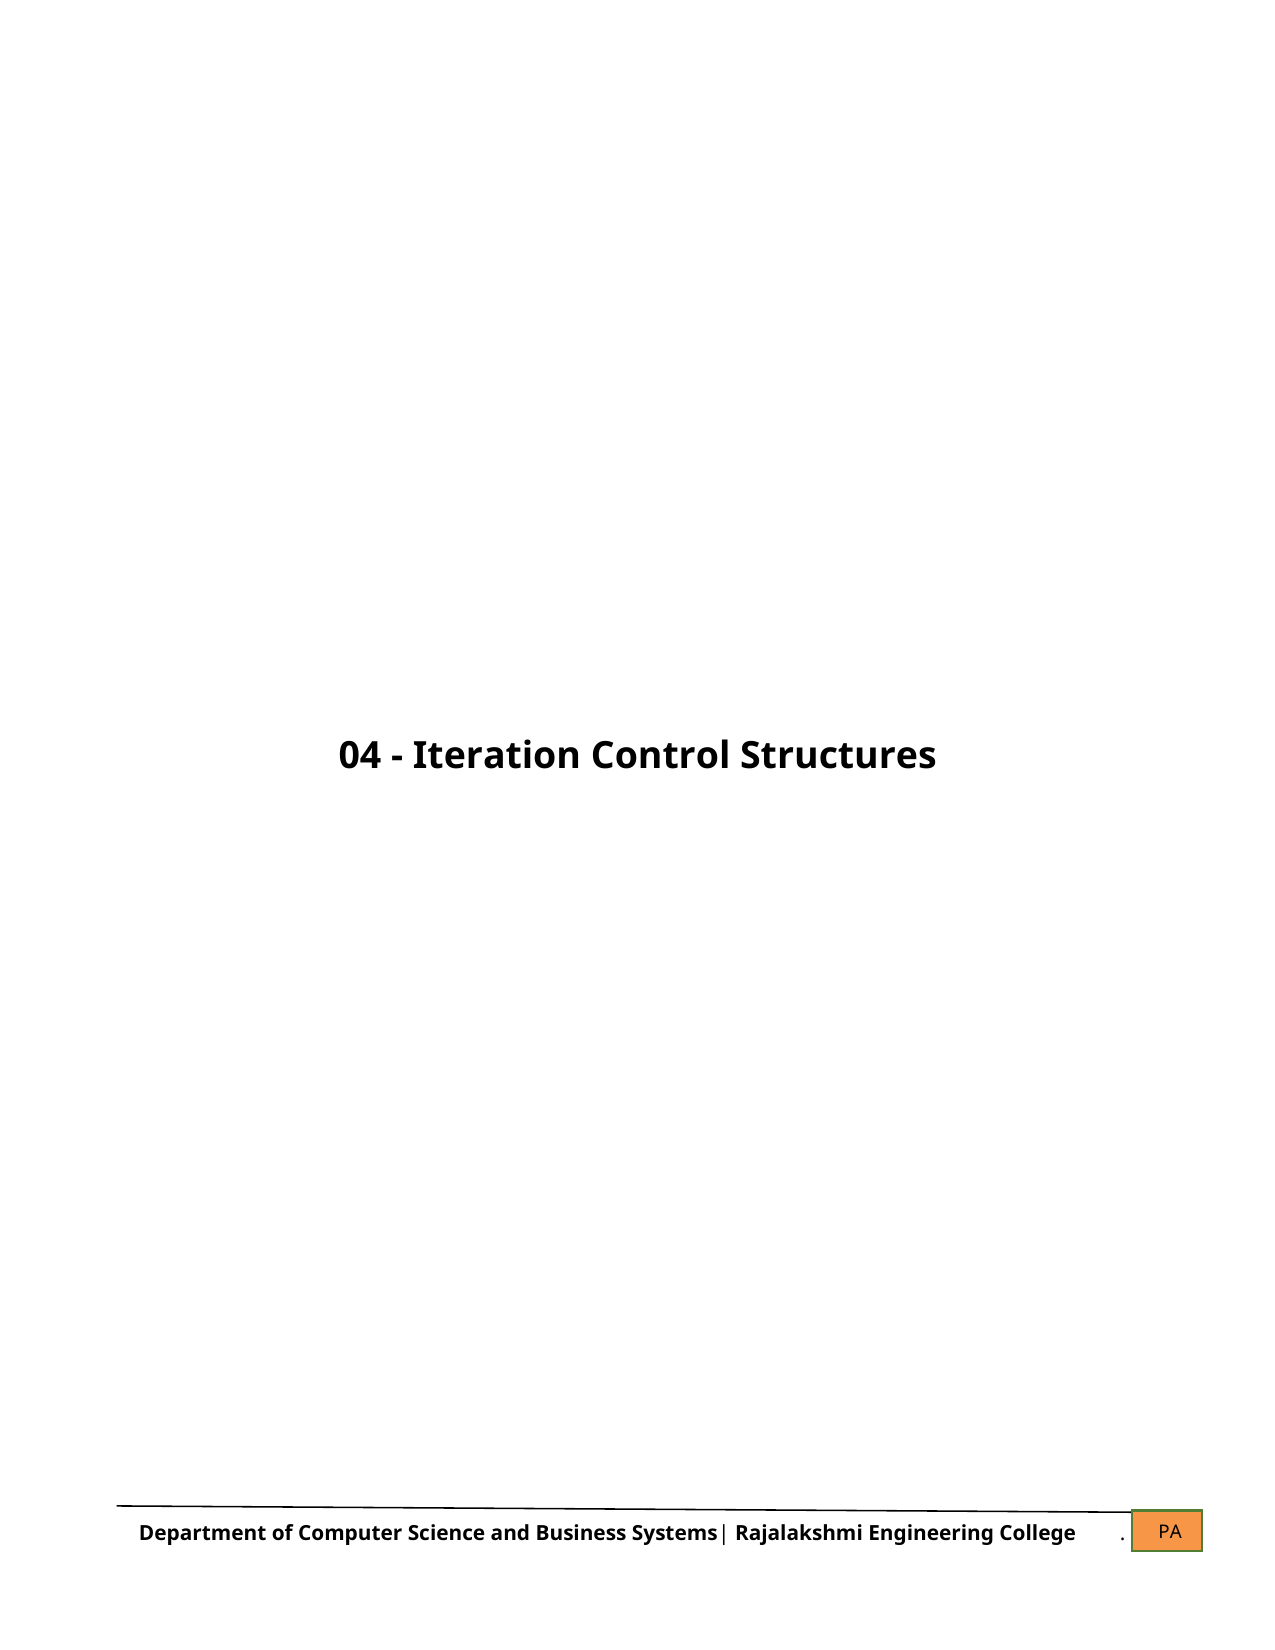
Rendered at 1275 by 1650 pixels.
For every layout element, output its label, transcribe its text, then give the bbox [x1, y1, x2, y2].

subtitle 04 - Iteration Control Structures [150, 728, 1125, 779]
